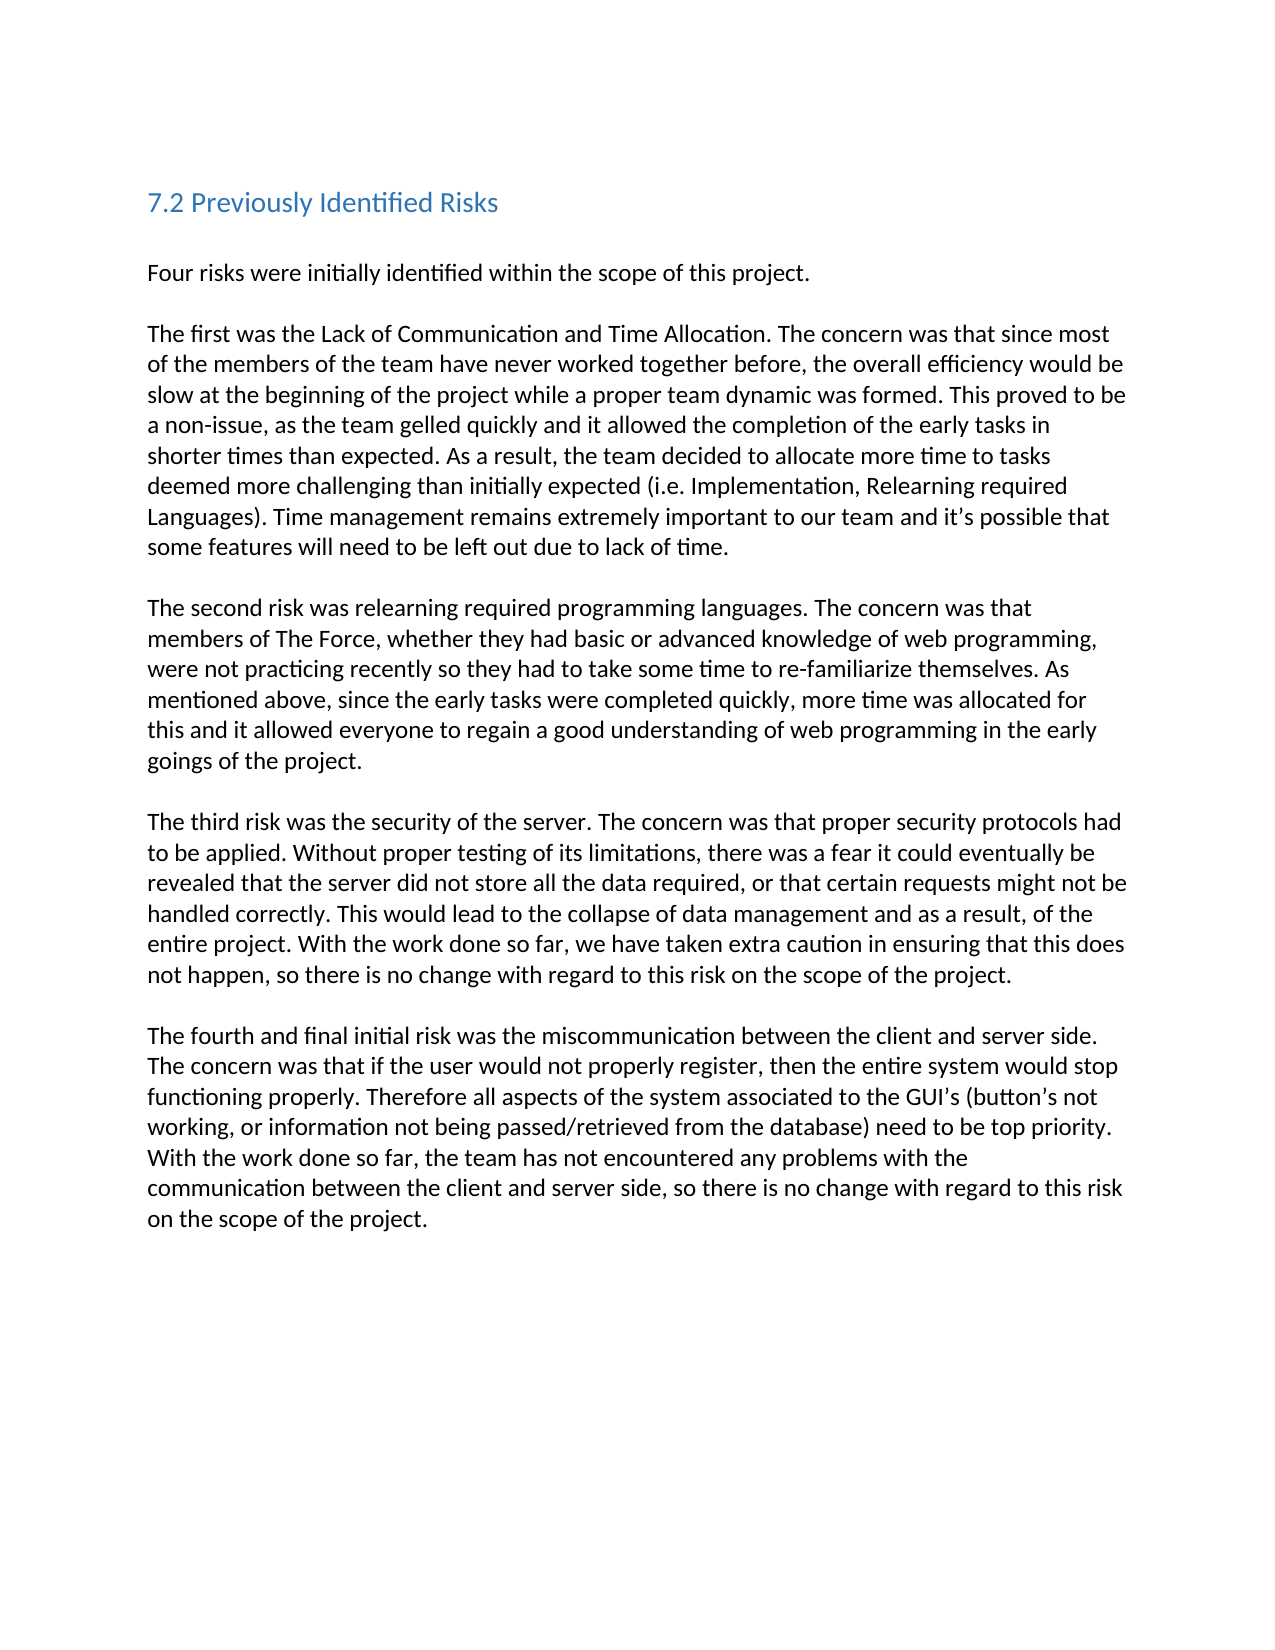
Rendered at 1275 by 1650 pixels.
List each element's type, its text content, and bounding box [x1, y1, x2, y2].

text The third risk was the security of the server. The concern was that proper security protocols had to be applied. Without proper testing of its limitations, there was a fear it could eventually be revealed that the server did not store all the data required, or that certain requests might not be handled correctly. This would lead to the collapse of data management and as a result, of the entire project. With the work done so far, we have taken extra caution in ensuring that this does not happen, so there is no change with regard to this risk on the scope of the project. [147, 806, 1128, 989]
text Four risks were initially identified within the scope of this project. [147, 257, 1128, 287]
text The first was the Lack of Communication and Time Allocation. The concern was that since most of the members of the team have never worked together before, the overall efficiency would be slow at the beginning of the project while a proper team dynamic was formed. This proved to be a non-issue, as the team gelled quickly and it allowed the completion of the early tasks in shorter times than expected. As a result, the team decided to allocate more time to tasks deemed more challenging than initially expected (i.e. Implementation, Relearning required Languages). Time management remains extremely important to our team and it’s possible that some features will need to be left out due to lack of time. [147, 318, 1128, 562]
text The second risk was relearning required programming languages. The concern was that members of The Force, whether they had basic or advanced knowledge of web programming, were not practicing recently so they had to take some time to re-familiarize themselves. As mentioned above, since the early tasks were completed quickly, more time was allocated for this and it allowed everyone to regain a good understanding of web programming in the early goings of the project. [147, 593, 1128, 776]
subtitle Previously Identified Risks [147, 184, 1128, 220]
text The fourth and final initial risk was the miscommunication between the client and server side. The concern was that if the user would not properly register, then the entire system would stop functioning properly. Therefore all aspects of the system associated to the GUI’s (button’s not working, or information not being passed/retrieved from the database) need to be top priority. With the work done so far, the team has not encountered any problems with the communication between the client and server side, so there is no change with regard to this risk on the scope of the project. [147, 1020, 1128, 1233]
